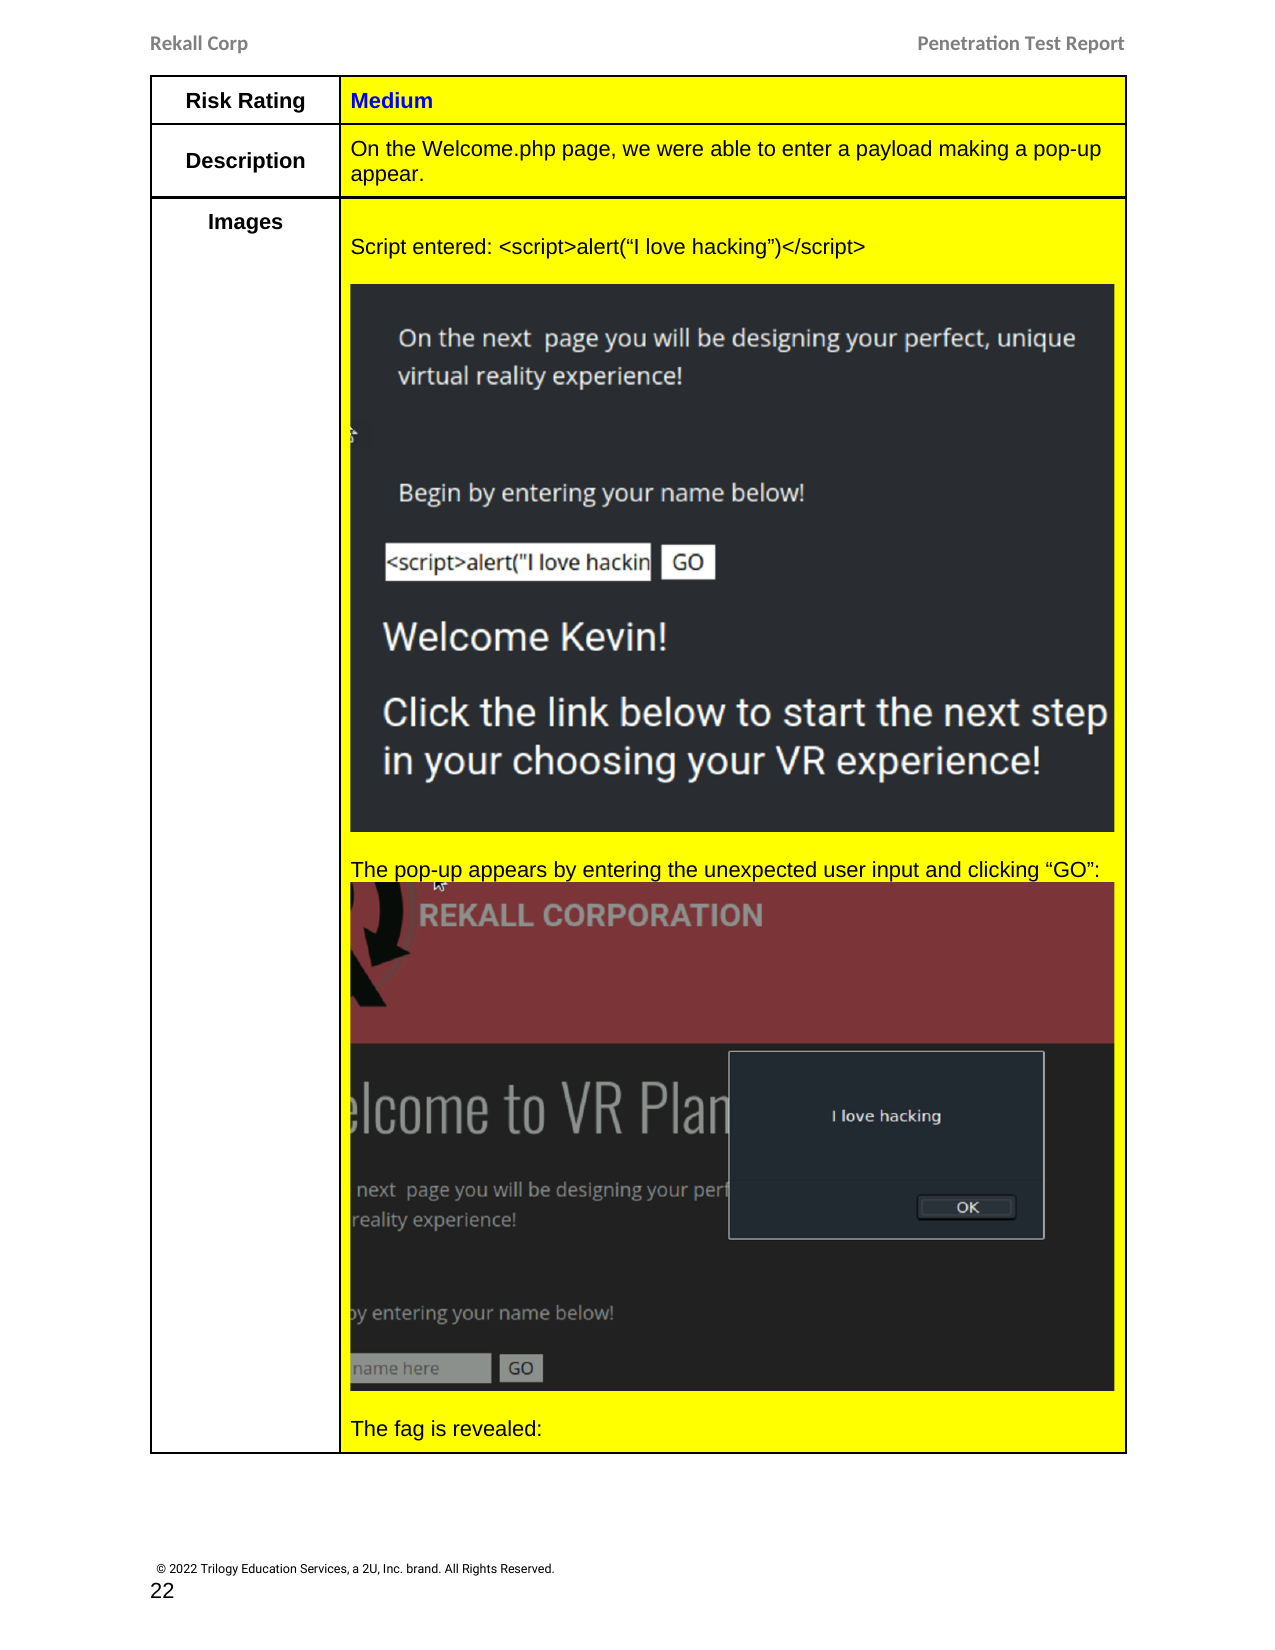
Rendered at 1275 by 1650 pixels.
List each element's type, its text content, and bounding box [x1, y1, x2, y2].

picture [350, 882, 1115, 1391]
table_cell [341, 199, 1125, 1452]
table_cell Risk Rating [152, 77, 339, 123]
table_cell Images [152, 199, 339, 1452]
table_cell Medium [341, 77, 1125, 123]
table_cell On the Welcome.php page, we were able to enter a payload making a pop-up appear. [341, 125, 1125, 196]
table_cell Description [152, 125, 339, 196]
picture [350, 284, 1115, 832]
